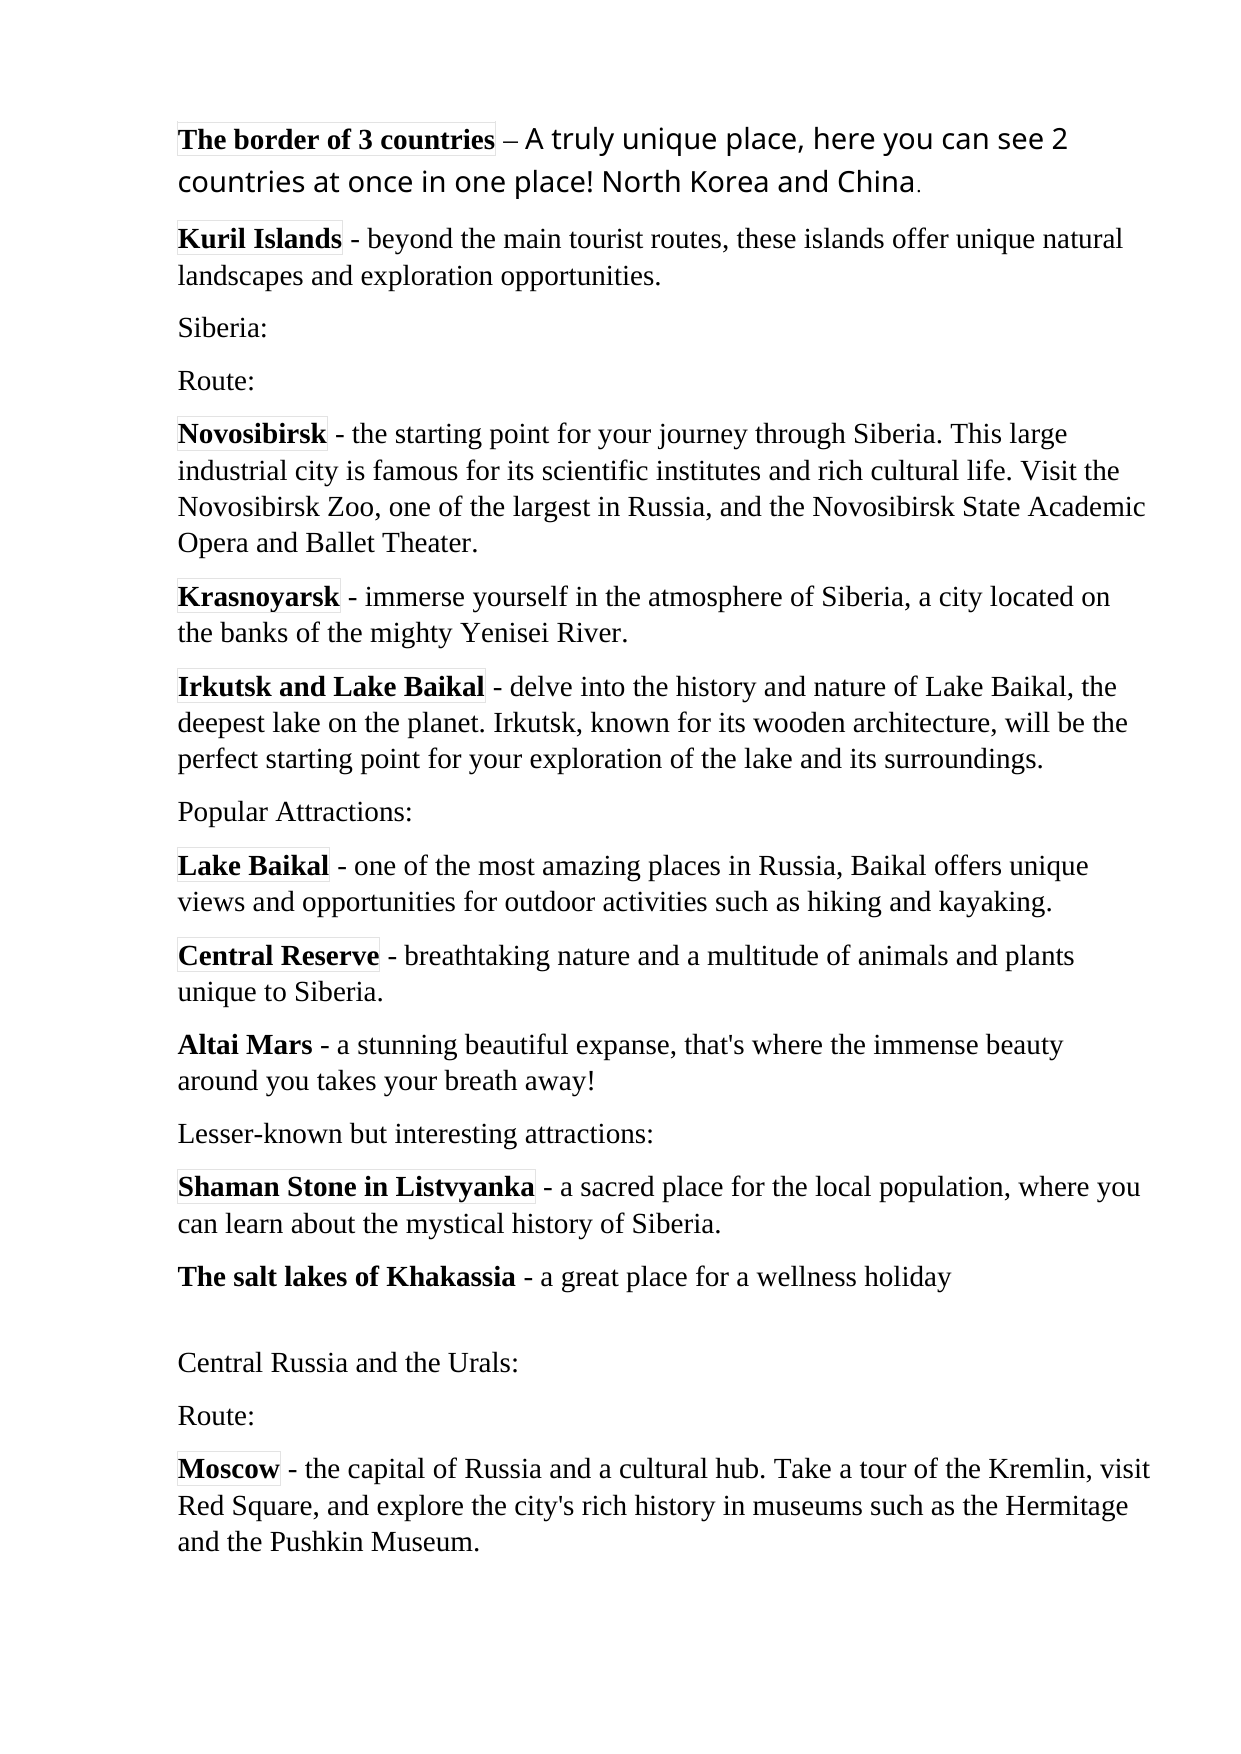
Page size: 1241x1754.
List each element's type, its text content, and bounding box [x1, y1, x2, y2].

text Krasnoyarsk - immerse yourself in the atmosphere of Siberia, a city located on the banks of the mighty Yenisei River. [177, 578, 1152, 649]
text Lake Baikal - one of the most amazing places in Russia, Baikal offers unique views and opportunities for outdoor activities such as hiking and kayaking. [177, 847, 1152, 918]
text Altai Mars - a stunning beautiful expanse, that's where the immense beauty around you takes your breath away! [177, 1027, 1152, 1097]
text The salt lakes of Khakassia - a great place for a wellness holiday [177, 1259, 1152, 1293]
text Siberia: [177, 310, 1152, 344]
text Irkutsk and Lake Baikal - delve into the history and nature of Lake Baikal, the deepest lake on the planet. Irkutsk, known for its wooden architecture, will be the perfect starting point for your exploration of the lake and its surroundings. [177, 668, 1152, 775]
text Moscow - the capital of Russia and a cultural hub. Take a tour of the Kremlin, visit Red Square, and explore the city's rich history in museums such as the Hermitage and the Pushkin Museum. [177, 1451, 1152, 1558]
text Popular Attractions: [177, 794, 1152, 828]
text The border of 3 countries – A truly unique place, here you can see 2 countries at once in one place! North Korea and China. [177, 118, 1152, 201]
text Central Reserve - breathtaking nature and a multitude of animals and plants unique to Siberia. [177, 937, 1152, 1008]
text Kuril Islands - beyond the main tourist routes, these islands offer unique natural landscapes and exploration opportunities. [177, 220, 1152, 291]
text Route: [177, 363, 1152, 397]
text Lesser-known but interesting attractions: [177, 1116, 1152, 1150]
text Shaman Stone in Listvyanka - a sacred place for the local population, where you can learn about the mystical history of Siberia. [177, 1169, 1152, 1240]
text Central Russia and the Urals: [177, 1345, 1152, 1379]
text Novosibirsk - the starting point for your journey through Siberia. This large industrial city is famous for its scientific institutes and rich cultural life. Visit the Novosibirsk Zoo, one of the largest in Russia, and the Novosibirsk State Academic Opera and Ballet Theater. [177, 416, 1152, 559]
text Route: [177, 1398, 1152, 1432]
